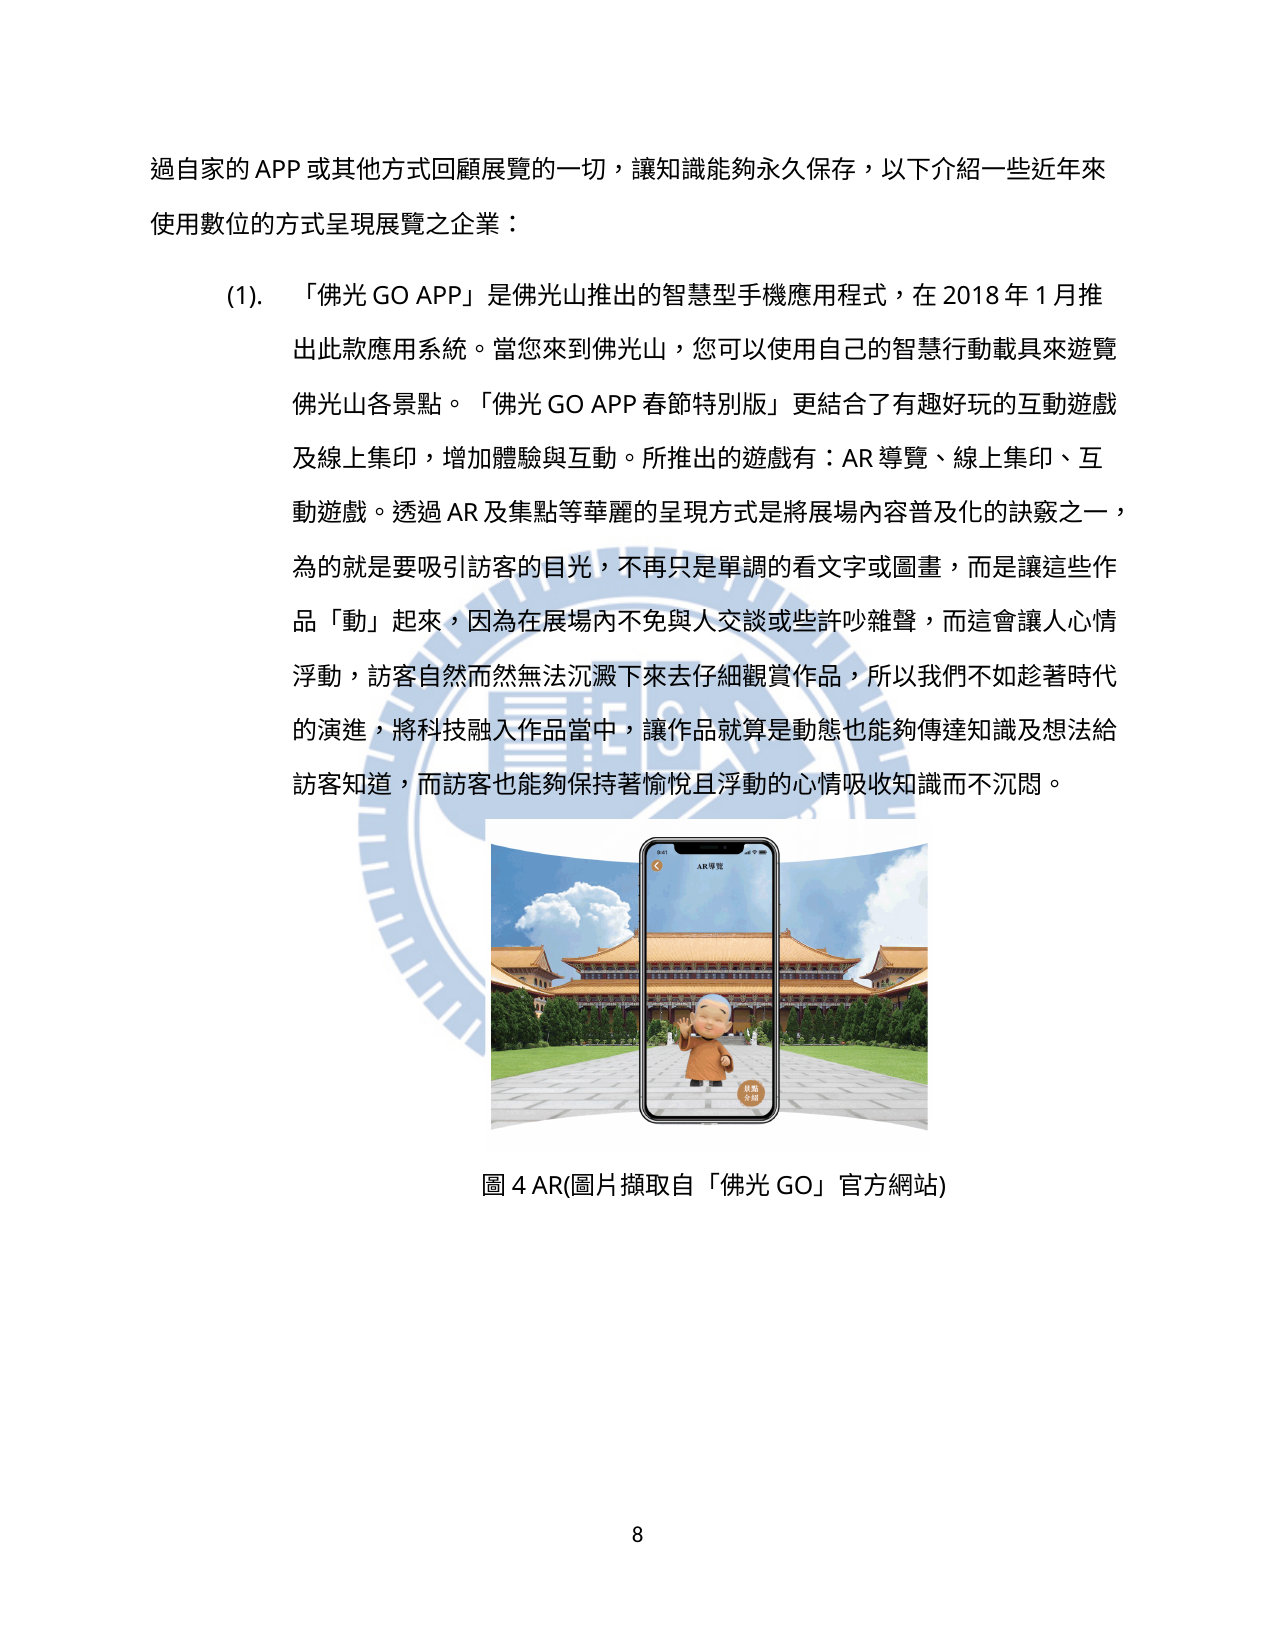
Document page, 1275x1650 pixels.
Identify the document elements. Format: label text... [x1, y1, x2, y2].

list 「佛光GO APP」是佛光山推出的智慧型手機應用程式，在2018年1月推出此款應用系統。當您來到佛光山，您可以使用自己的智慧行動載具來遊覽佛光山各景點。「佛光GO APP春節特別版」更結合了有趣好玩的互動遊戲及線上集印，增加體驗與互動。所推出的遊戲有：AR導覽、線上集印、互動遊戲。透過AR及集點等華麗的呈現方式是將展場內容普及化的訣竅之一，為的就是要吸引訪客的目光，不再只是單調的看文字或圖畫，而是讓這些作品「動」起來，因為在展場內不免與人交談或些許吵雜聲，而這會讓人心情浮動，訪客自然而然無法沉澱下來去仔細觀賞作品，所以我們不如趁著時代的演進，將科技融入作品當中，讓作品就算是動態也能夠傳達知識及想法給訪客知道，而訪客也能夠保持著愉悅且浮動的心情吸收知識而不沉悶。 [227, 275, 1125, 801]
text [150, 150, 1125, 241]
picture [321, 801, 954, 1152]
